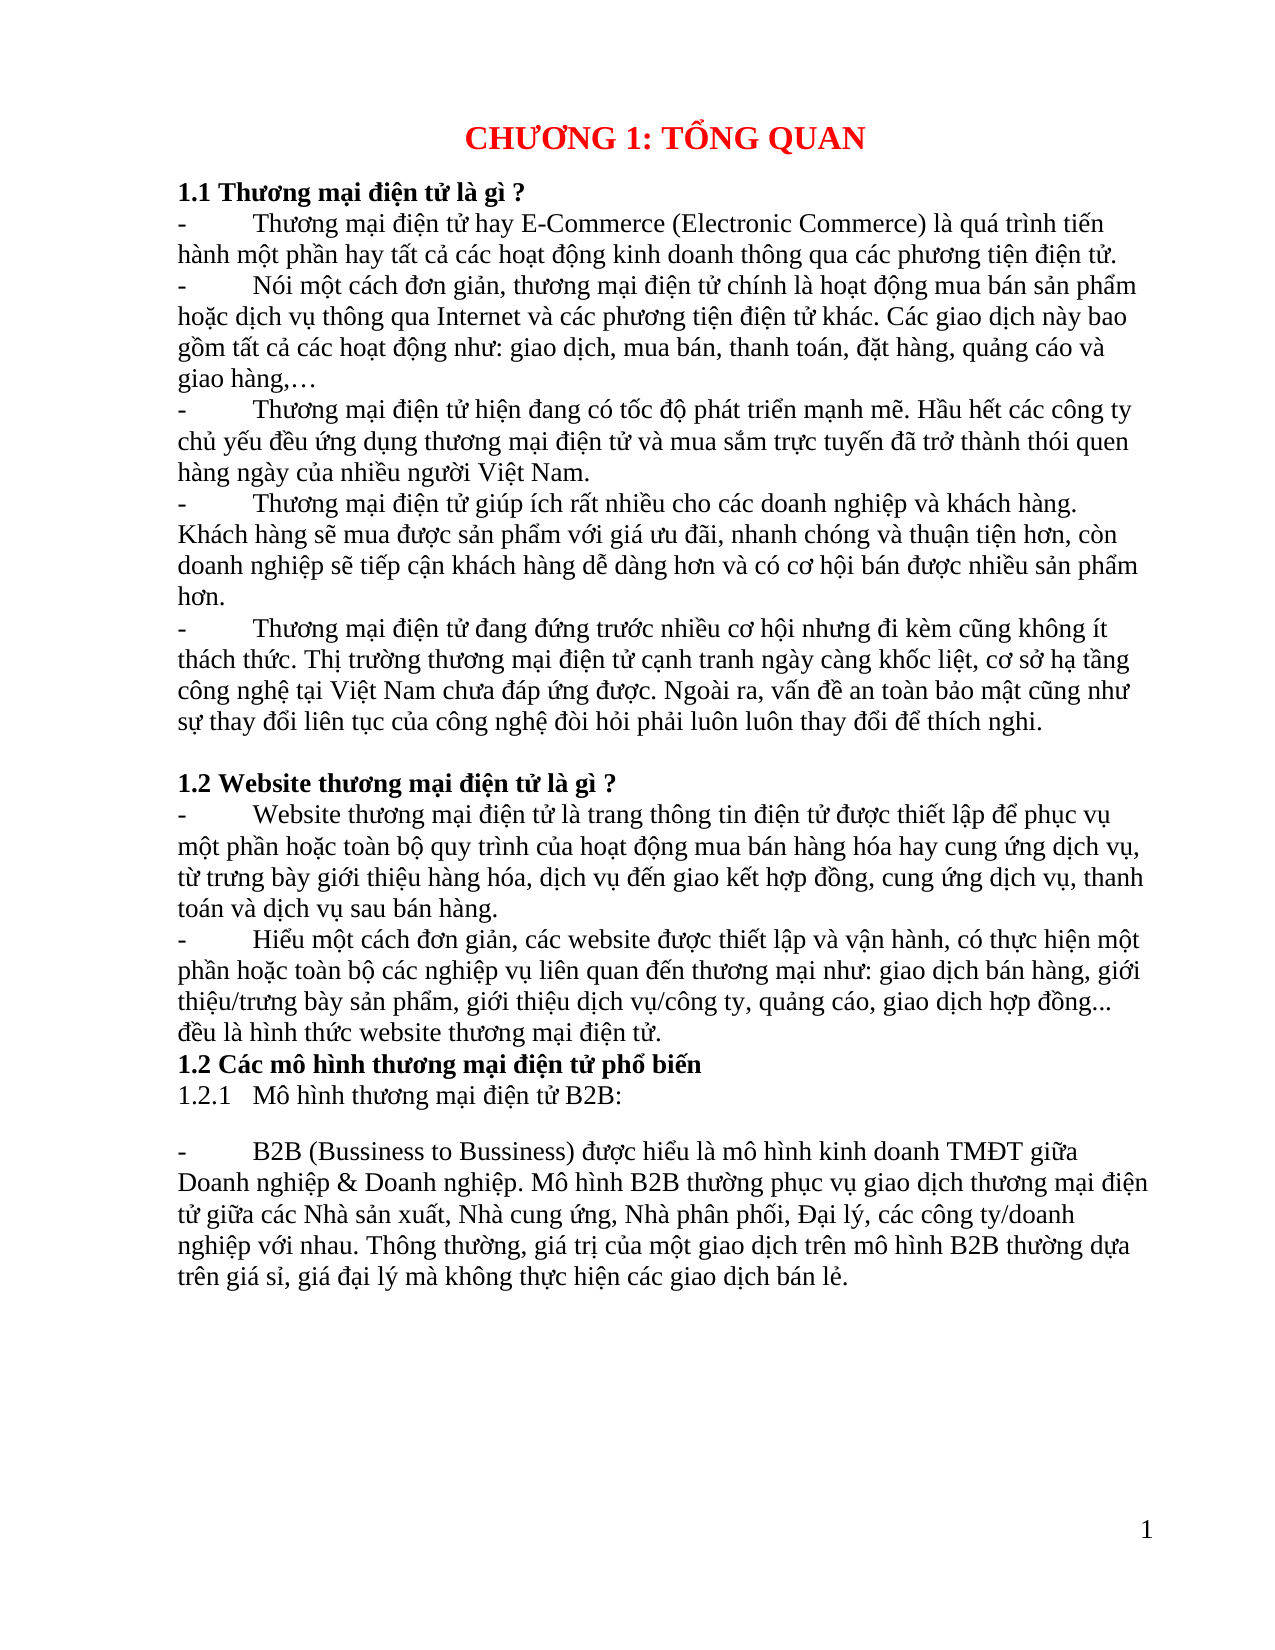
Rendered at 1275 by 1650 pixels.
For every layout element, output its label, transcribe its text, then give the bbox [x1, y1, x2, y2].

list Thương mại điện tử là gì ? [177, 176, 1153, 207]
text - Thương mại điện tử hiện đang có tốc độ phát triển mạnh mẽ. Hầu hết các công ty chủ yếu đều ứng dụng thương mại điện tử và mua sắm trực tuyến đã trở thành thói quen hàng ngày của nhiều người Việt Nam. [177, 394, 1153, 487]
text - Thương mại điện tử hay E-Commerce (Electronic Commerce) là quá trình tiến hành một phần hay tất cả các hoạt động kinh doanh thông qua các phương tiện điện tử. [177, 207, 1153, 269]
text - Thương mại điện tử đang đứng trước nhiều cơ hội nhưng đi kèm cũng không ít thách thức. Thị trường thương mại điện tử cạnh tranh ngày càng khốc liệt, cơ sở hạ tầng công nghệ tại Việt Nam chưa đáp ứng được. Ngoài ra, vấn đề an toàn bảo mật cũng như sự thay đổi liên tục của công nghệ đòi hỏi phải luôn luôn thay đổi để thích nghi. [177, 612, 1153, 736]
list Mô hình thương mại điện tử B2B: [177, 1079, 1153, 1110]
text CHƯƠNG 1: TỔNG QUAN [177, 118, 1153, 156]
text - Website thương mại điện tử là trang thông tin điện tử được thiết lập để phục vụ một phần hoặc toàn bộ quy trình của hoạt động mua bán hàng hóa hay cung ứng dịch vụ, từ trưng bày giới thiệu hàng hóa, dịch vụ đến giao kết hợp đồng, cung ứng dịch vụ, thanh toán và dịch vụ sau bán hàng. [177, 798, 1153, 923]
text - B2B (Bussiness to Bussiness) được hiểu là mô hình kinh doanh TMĐT giữa Doanh nghiệp & Doanh nghiệp. Mô hình B2B thường phục vụ giao dịch thương mại điện tử giữa các Nhà sản xuất, Nhà cung ứng, Nhà phân phối, Đại lý, các công ty/doanh nghiệp với nhau. Thông thường, giá trị của một giao dịch trên mô hình B2B thường dựa trên giá sỉ, giá đại lý mà không thực hiện các giao dịch bán lẻ. [177, 1135, 1153, 1291]
text - Thương mại điện tử giúp ích rất nhiều cho các doanh nghiệp và khách hàng. Khách hàng sẽ mua được sản phẩm với giá ưu đãi, nhanh chóng và thuận tiện hơn, còn doanh nghiệp sẽ tiếp cận khách hàng dễ dàng hơn và có cơ hội bán được nhiều sản phẩm hơn. [177, 487, 1153, 612]
text - Hiểu một cách đơn giản, các website được thiết lập và vận hành, có thực hiện một phần hoặc toàn bộ các nghiệp vụ liên quan đến thương mại như: giao dịch bán hàng, giới thiệu/trưng bày sản phẩm, giới thiệu dịch vụ/công ty, quảng cáo, giao dịch hợp đồng... đều là hình thức website thương mại điện tử. [177, 923, 1153, 1048]
text - Nói một cách đơn giản, thương mại điện tử chính là hoạt động mua bán sản phẩm hoặc dịch vụ thông qua Internet và các phương tiện điện tử khác. Các giao dịch này bao gồm tất cả các hoạt động như: giao dịch, mua bán, thanh toán, đặt hàng, quảng cáo và giao hàng,… [177, 269, 1153, 394]
list Các mô hình thương mại điện tử phổ biến [177, 1048, 1153, 1079]
text 1.2 Website thương mại điện tử là gì ? [177, 767, 1153, 798]
